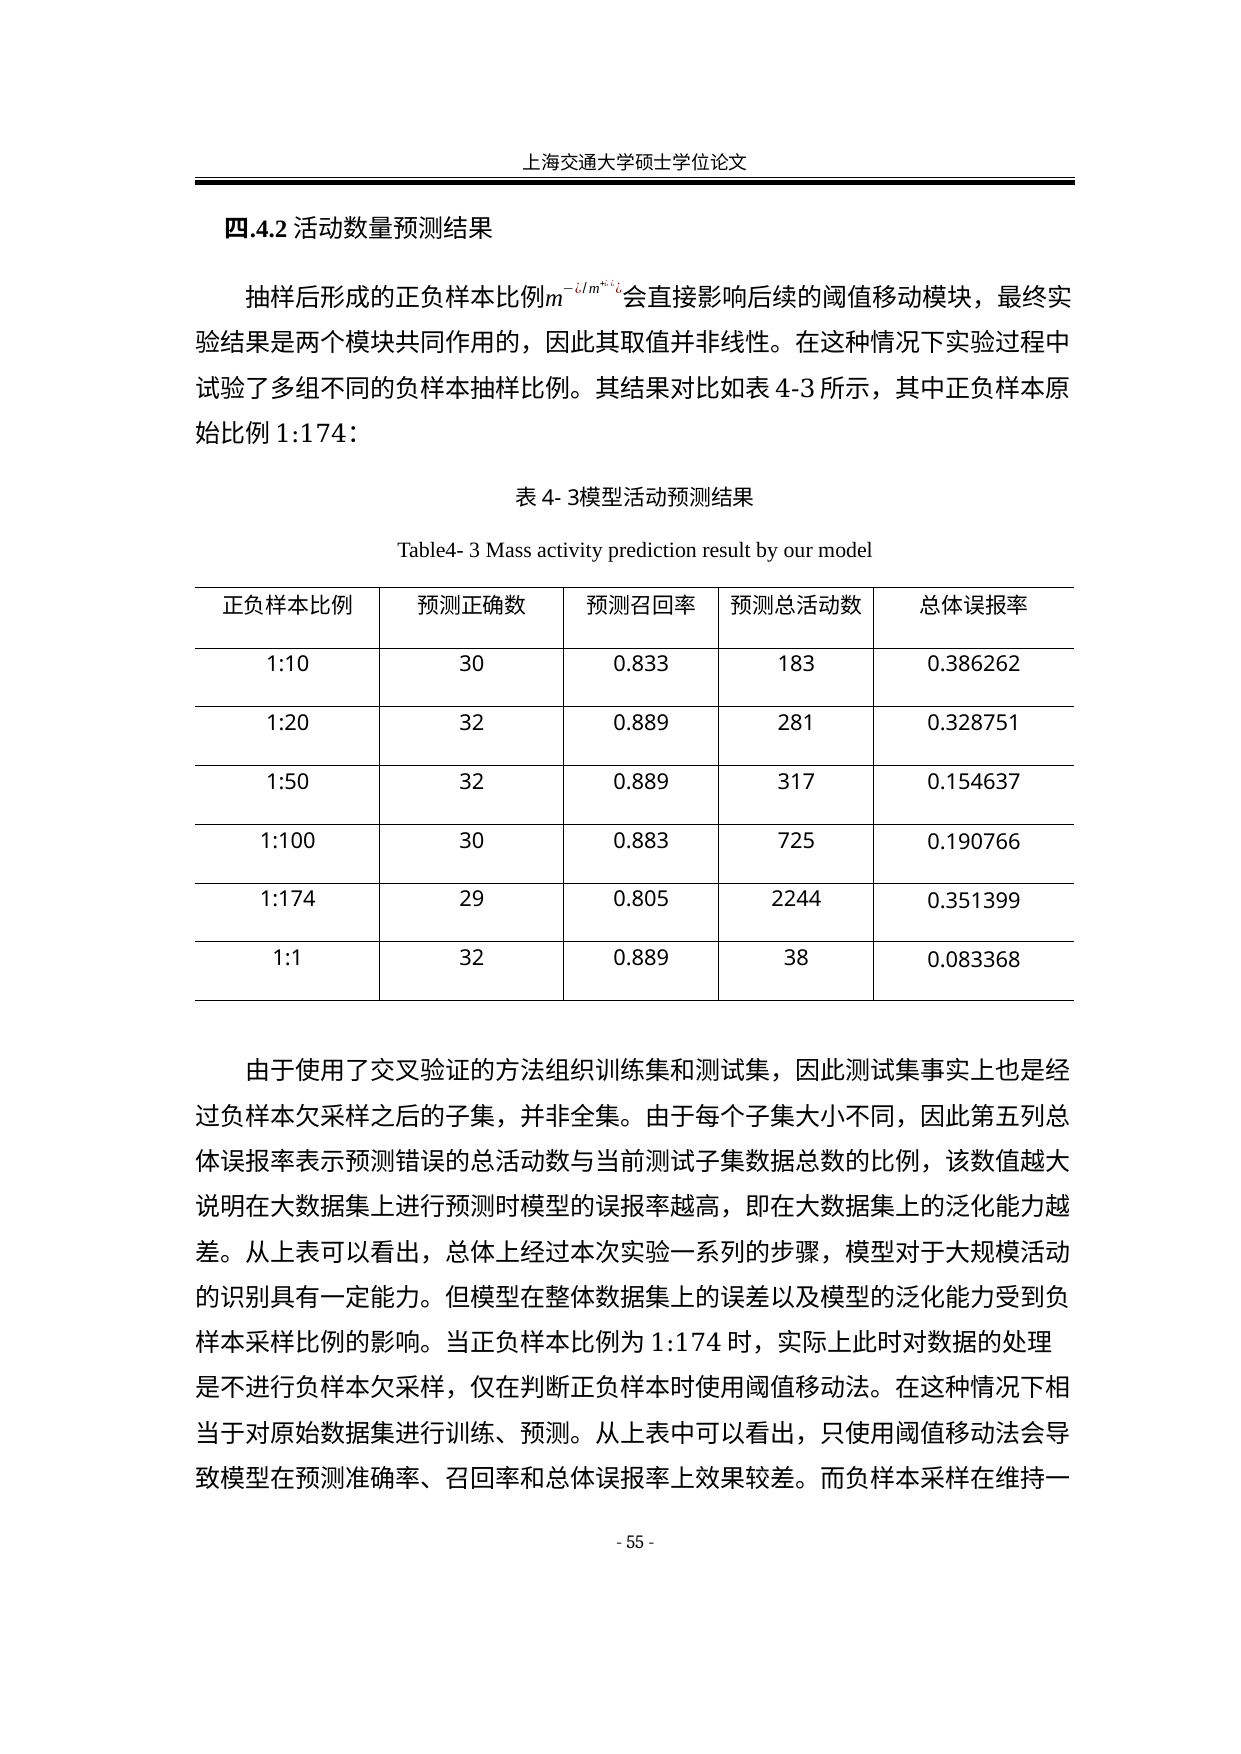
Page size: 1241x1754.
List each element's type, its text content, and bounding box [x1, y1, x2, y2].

table_cell 29 [380, 884, 563, 941]
table_cell 0.883 [564, 825, 718, 882]
table_header 总体误报率 [874, 588, 1074, 647]
subtitle 活动数量预测结果 [224, 209, 1075, 245]
table_cell 2244 [719, 884, 873, 941]
table_header 预测召回率 [564, 588, 718, 647]
text 表4- 3模型活动预测结果 [195, 480, 1075, 511]
table_cell 0.889 [564, 707, 718, 765]
table_header 预测总活动数 [719, 588, 873, 647]
table_cell 0.190766 [874, 825, 1074, 882]
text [195, 1051, 1075, 1495]
table_cell 317 [719, 766, 873, 824]
table_cell 32 [380, 766, 563, 824]
table_cell 1:174 [195, 884, 379, 941]
table_cell 0.805 [564, 884, 718, 941]
table_cell 0.083368 [874, 942, 1074, 1000]
table_cell 1:10 [195, 649, 379, 706]
table_cell 725 [719, 825, 873, 882]
table_cell 32 [380, 707, 563, 765]
table_cell 281 [719, 707, 873, 765]
table_cell 0.889 [564, 942, 718, 1000]
table_cell 1:50 [195, 766, 379, 824]
table_cell 1:1 [195, 942, 379, 1000]
text 抽样后形成的正负样本比例会直接影响后续的阈值移动模块，最终实验结果是两个模块共同作用的，因此其取值并非线性。在这种情况下实验过程中试验了多组不同的负样本抽样比例。其结果对比如表4-3所示，其中正负样本原始比例1:174： [195, 278, 1075, 450]
table_cell 1:20 [195, 707, 379, 765]
table_header 正负样本比例 [195, 588, 379, 647]
table_cell 0.328751 [874, 707, 1074, 765]
table_cell 1:100 [195, 825, 379, 882]
table_header 预测正确数 [380, 588, 563, 647]
table_cell 32 [380, 942, 563, 1000]
table_cell 30 [380, 825, 563, 882]
table_cell 30 [380, 649, 563, 706]
table_cell 0.386262 [874, 649, 1074, 706]
table_cell 0.889 [564, 766, 718, 824]
table_cell 183 [719, 649, 873, 706]
table_cell 0.154637 [874, 766, 1074, 824]
table_cell 0.351399 [874, 884, 1074, 941]
table_cell 0.833 [564, 649, 718, 706]
table_cell 38 [719, 942, 873, 1000]
text Table4- 3 Mass activity prediction result by our model [195, 537, 1075, 562]
